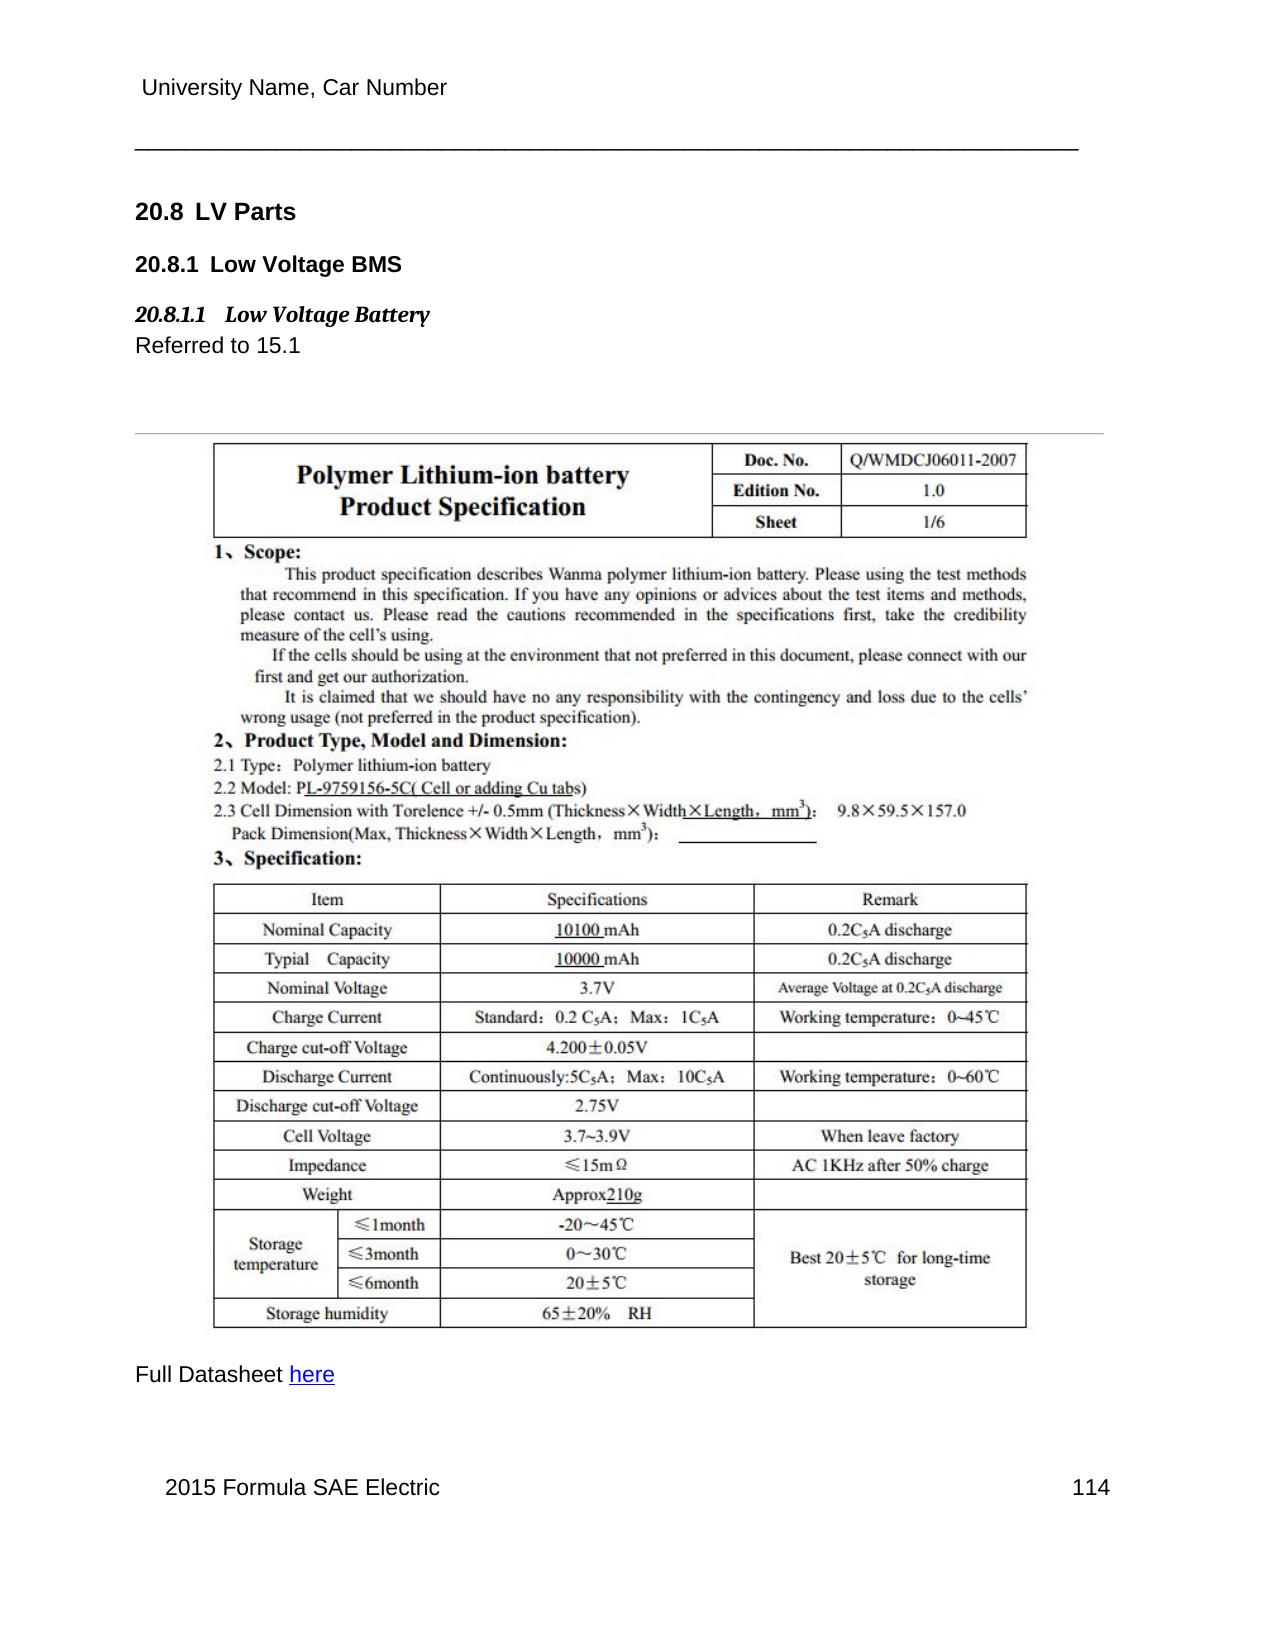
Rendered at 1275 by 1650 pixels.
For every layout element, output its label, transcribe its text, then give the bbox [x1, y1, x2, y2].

subtitle LV Parts [135, 197, 1140, 225]
text Full Datasheet here [135, 1361, 1140, 1388]
subtitle Low Voltage Battery [135, 302, 1140, 328]
subtitle Low Voltage BMS [135, 251, 1140, 277]
picture [135, 433, 1104, 1337]
text Referred to 8.1 [135, 332, 1140, 358]
